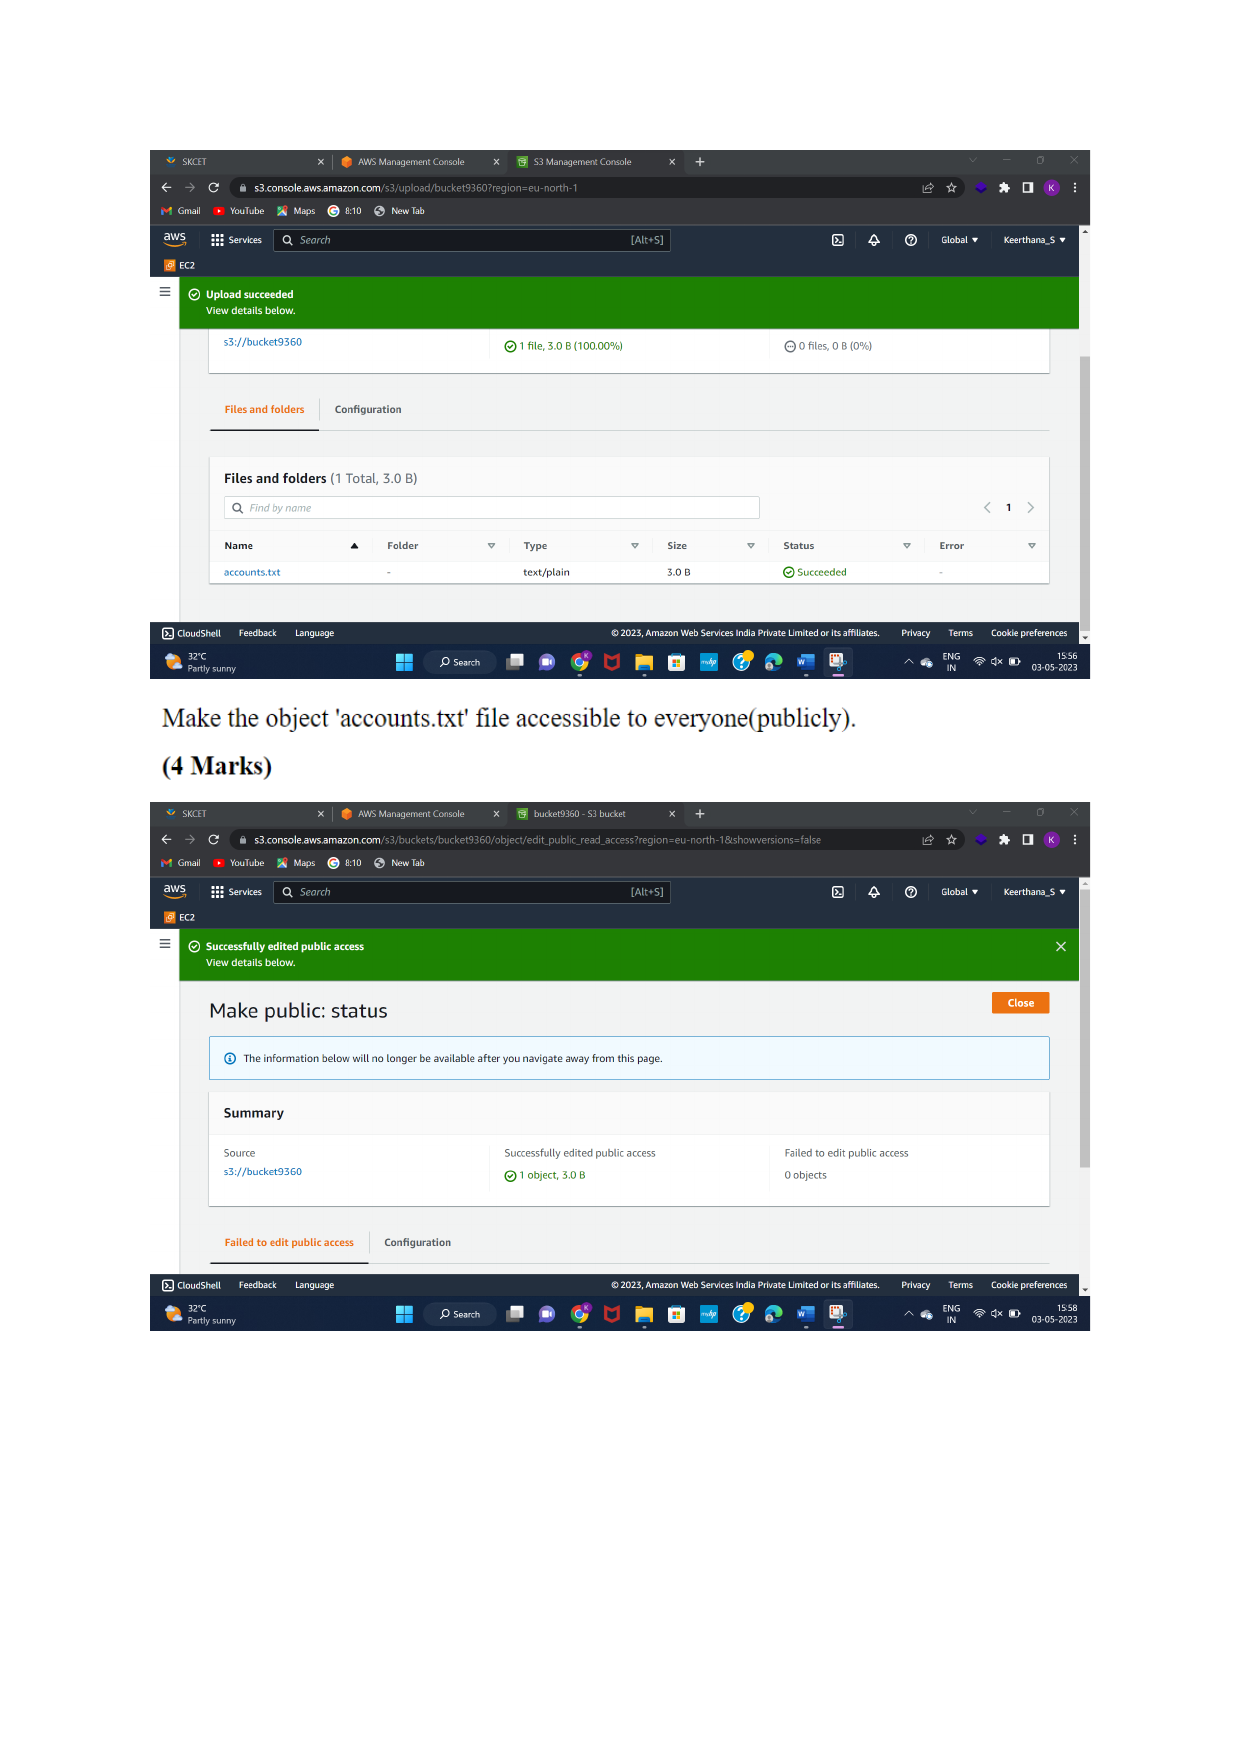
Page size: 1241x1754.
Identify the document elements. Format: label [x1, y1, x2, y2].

picture [150, 697, 867, 784]
picture [150, 150, 1091, 679]
picture [150, 802, 1091, 1331]
